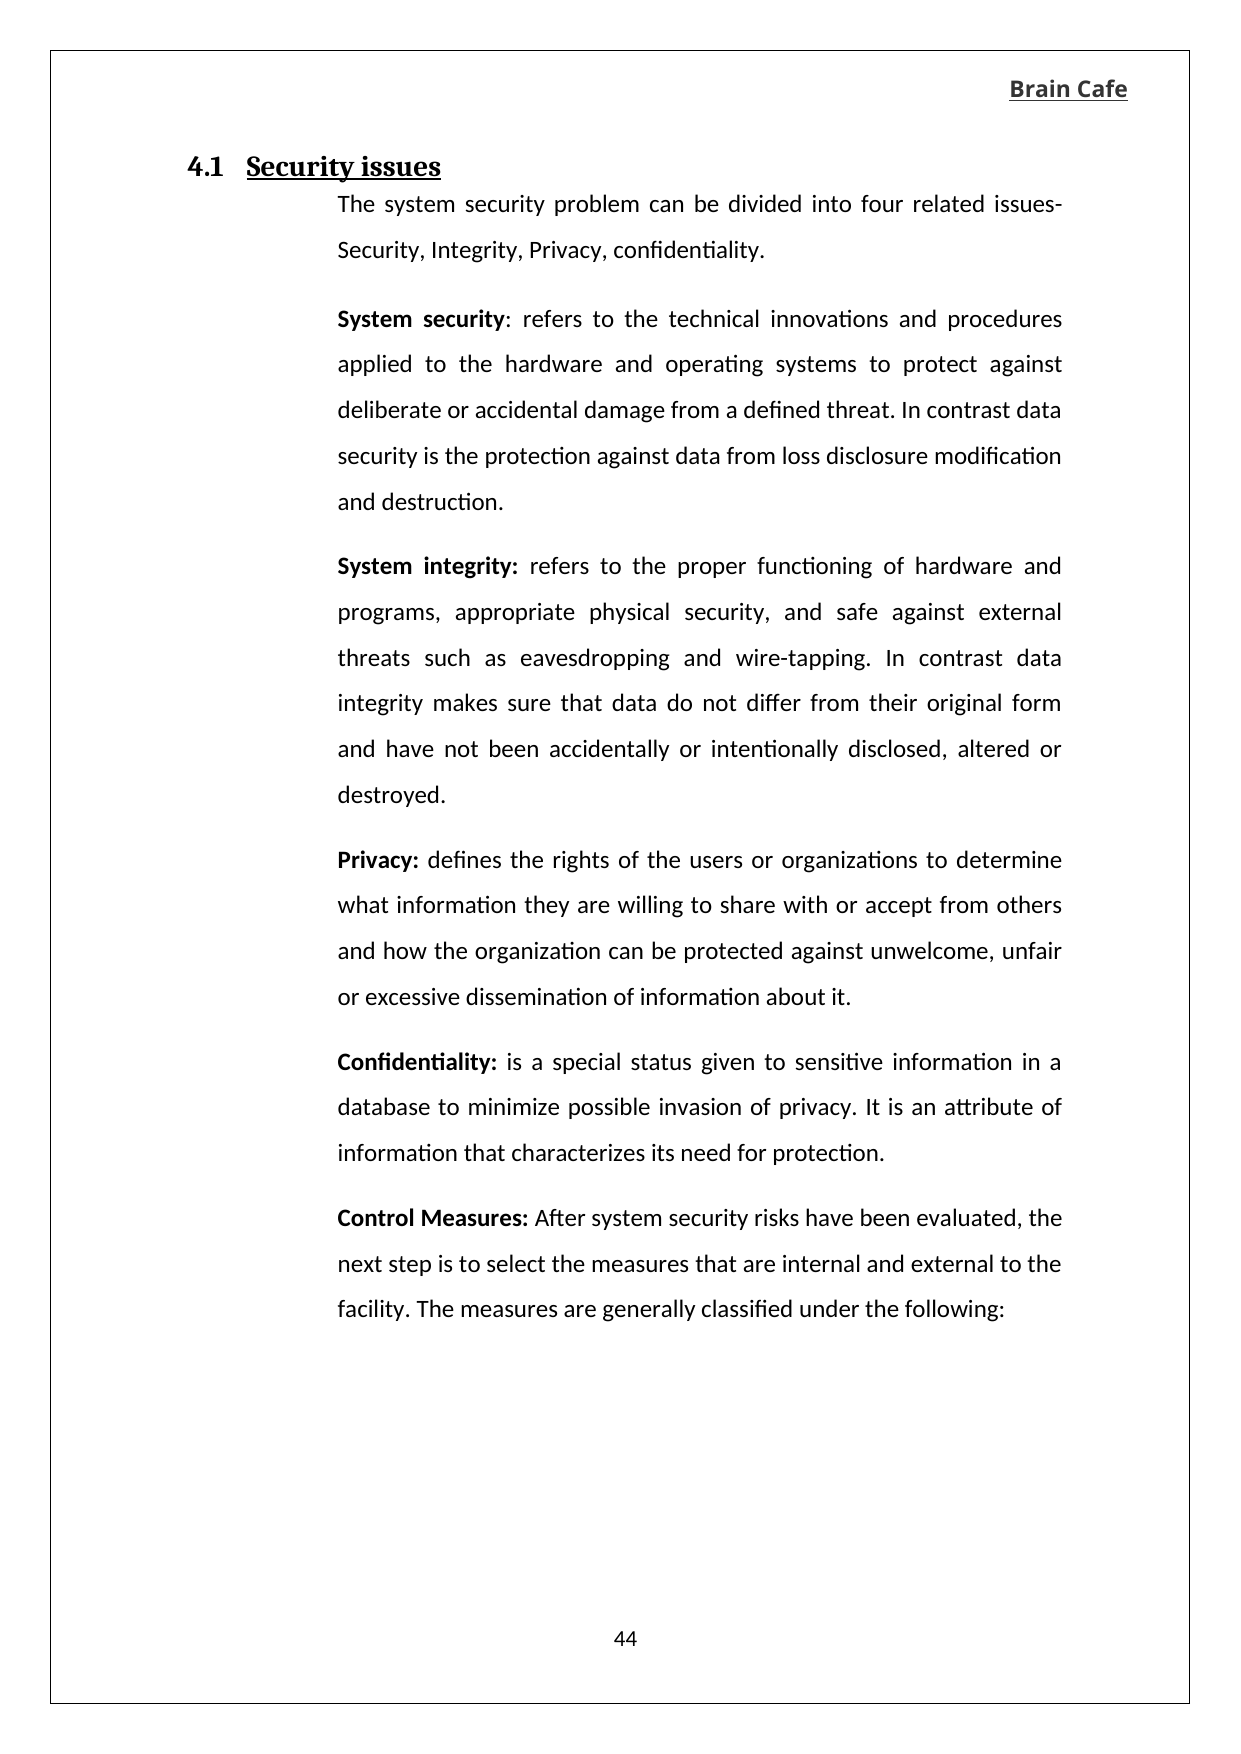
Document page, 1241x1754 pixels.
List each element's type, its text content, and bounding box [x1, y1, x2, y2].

list The system security problem can be divided into four related issues-Security, Integrity, Privacy, confidentiality. [337, 188, 1063, 265]
list Confidentiality: is a special status given to sensitive information in a database to minimize possible invasion of privacy. It is an attribute of information that characterizes its need for protection. [337, 1046, 1063, 1168]
list System integrity: refers to the proper functioning of hardware and programs, appropriate physical security, and safe against external threats such as eavesdropping and wire-tapping. In contrast data integrity makes sure that data do not differ from their original form and have not been accidentally or intentionally disclosed, altered or destroyed. [337, 550, 1063, 809]
list System security: refers to the technical innovations and procedures applied to the hardware and operating systems to protect against deliberate or accidental damage from a defined threat. In contrast data security is the protection against data from loss disclosure modification and destruction. [337, 303, 1063, 516]
list Control Measures: After system security risks have been evaluated, the next step is to select the measures that are internal and external to the facility. The measures are generally classified under the following: [337, 1202, 1063, 1324]
list Privacy: defines the rights of the users or organizations to determine what information they are willing to share with or accept from others and how the organization can be protected against unwelcome, unfair or excessive dissemination of information about it. [337, 844, 1063, 1012]
subtitle Security issues [187, 150, 1063, 183]
